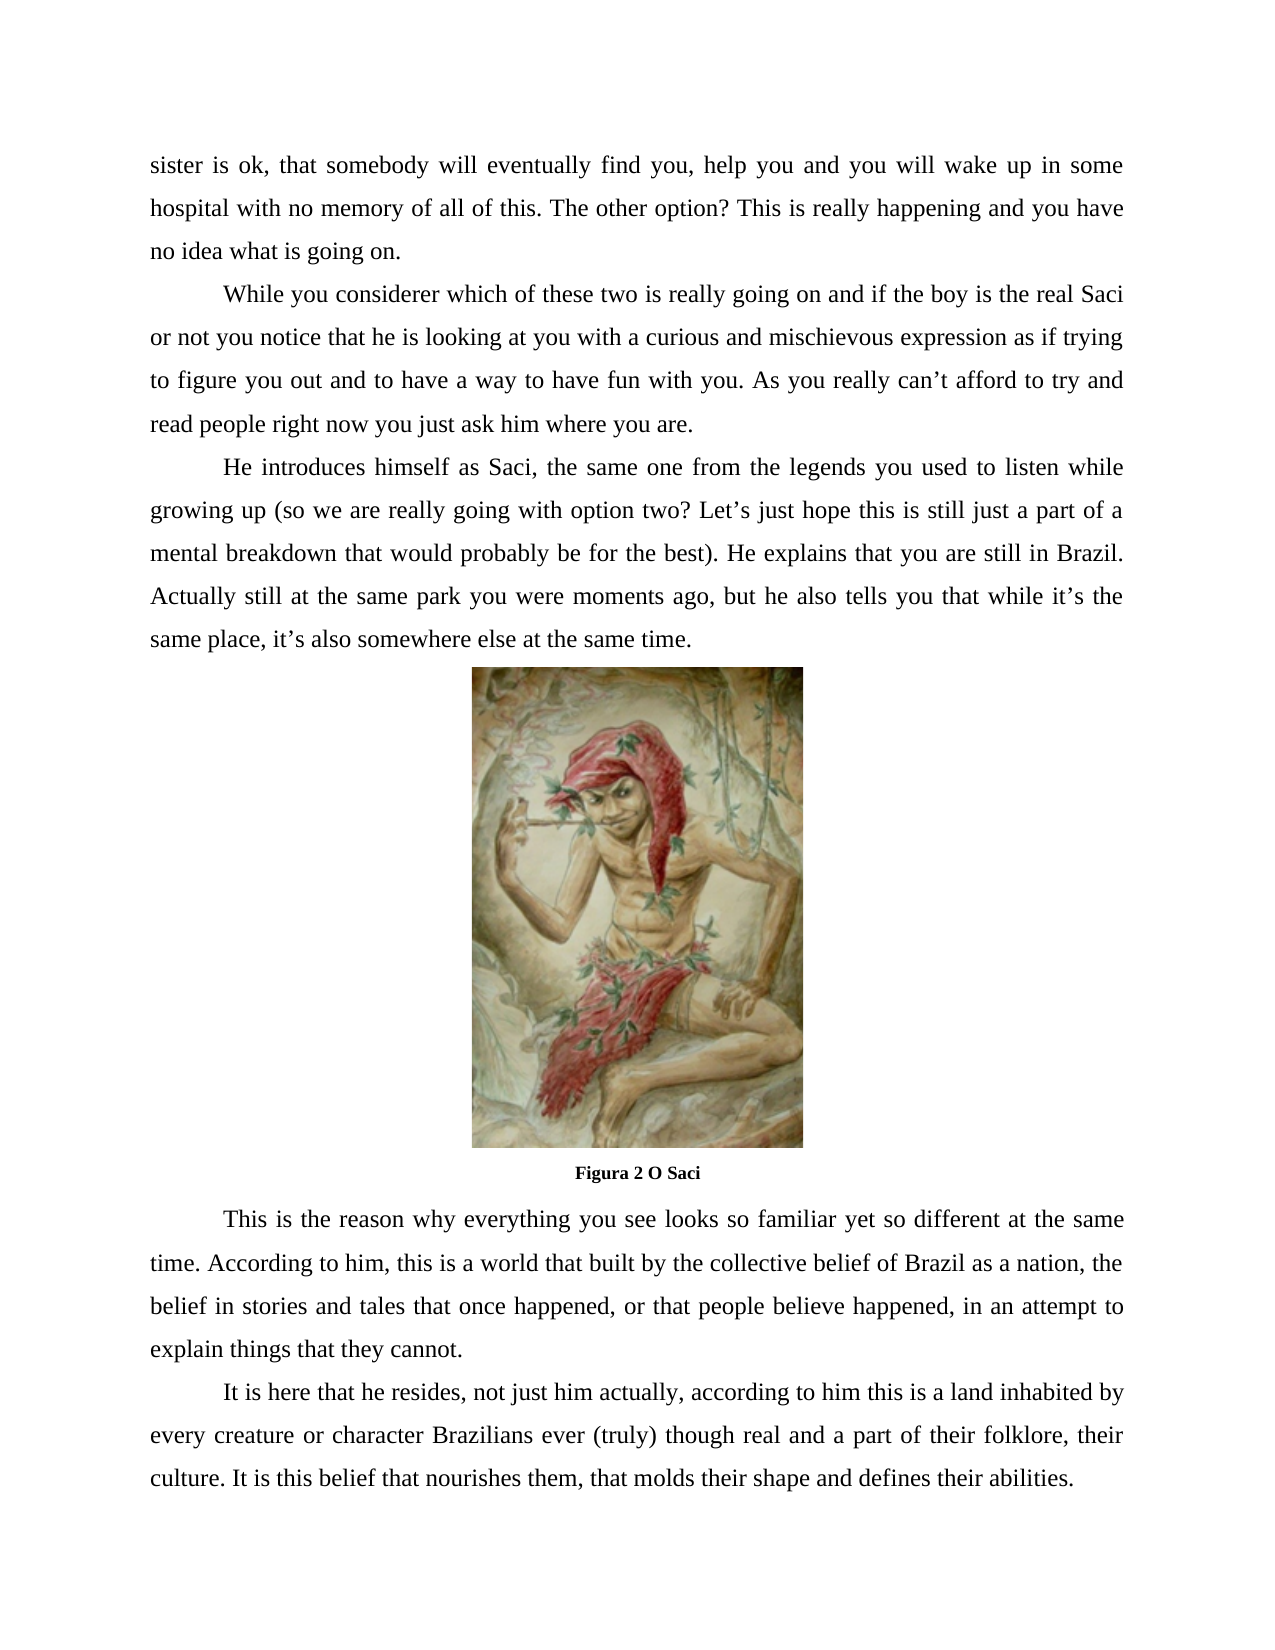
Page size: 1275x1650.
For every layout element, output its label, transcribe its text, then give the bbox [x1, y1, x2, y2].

text It is here that he resides, not just him actually, according to him this is a land inhabited by every creature or character Brazilians ever (truly) though real and a part of their folklore, their culture. It is this belief that nourishes them, that molds their shape and defines their abilities. [150, 1377, 1125, 1492]
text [150, 150, 1125, 265]
text Figura 2 O Saci [150, 1162, 1125, 1184]
text While you considerer which of these two is really going on and if the boy is the real Saci or not you notice that he is looking at you with a curious and mischievous expression as if trying to figure you out and to have a way to have fun with you. As you really can’t afford to try and read people right now you just ask him where you are. [150, 279, 1125, 437]
picture [471, 667, 804, 1148]
text This is the reason why everything you see looks so familiar yet so different at the same time. According to him, this is a world that built by the collective belief of Brazil as a nation, the belief in stories and tales that once happened, or that people believe happened, in an attempt to explain things that they cannot. [150, 1204, 1125, 1363]
text He introduces himself as Saci, the same one from the legends you used to listen while growing up (so we are really going with option two? Let’s just hope this is still just a part of a mental breakdown that would probably be for the best). He explains that you are still in Brazil. Actually still at the same park you were moments ago, but he also tells you that while it’s the same place, it’s also somewhere else at the same time. [150, 452, 1125, 653]
